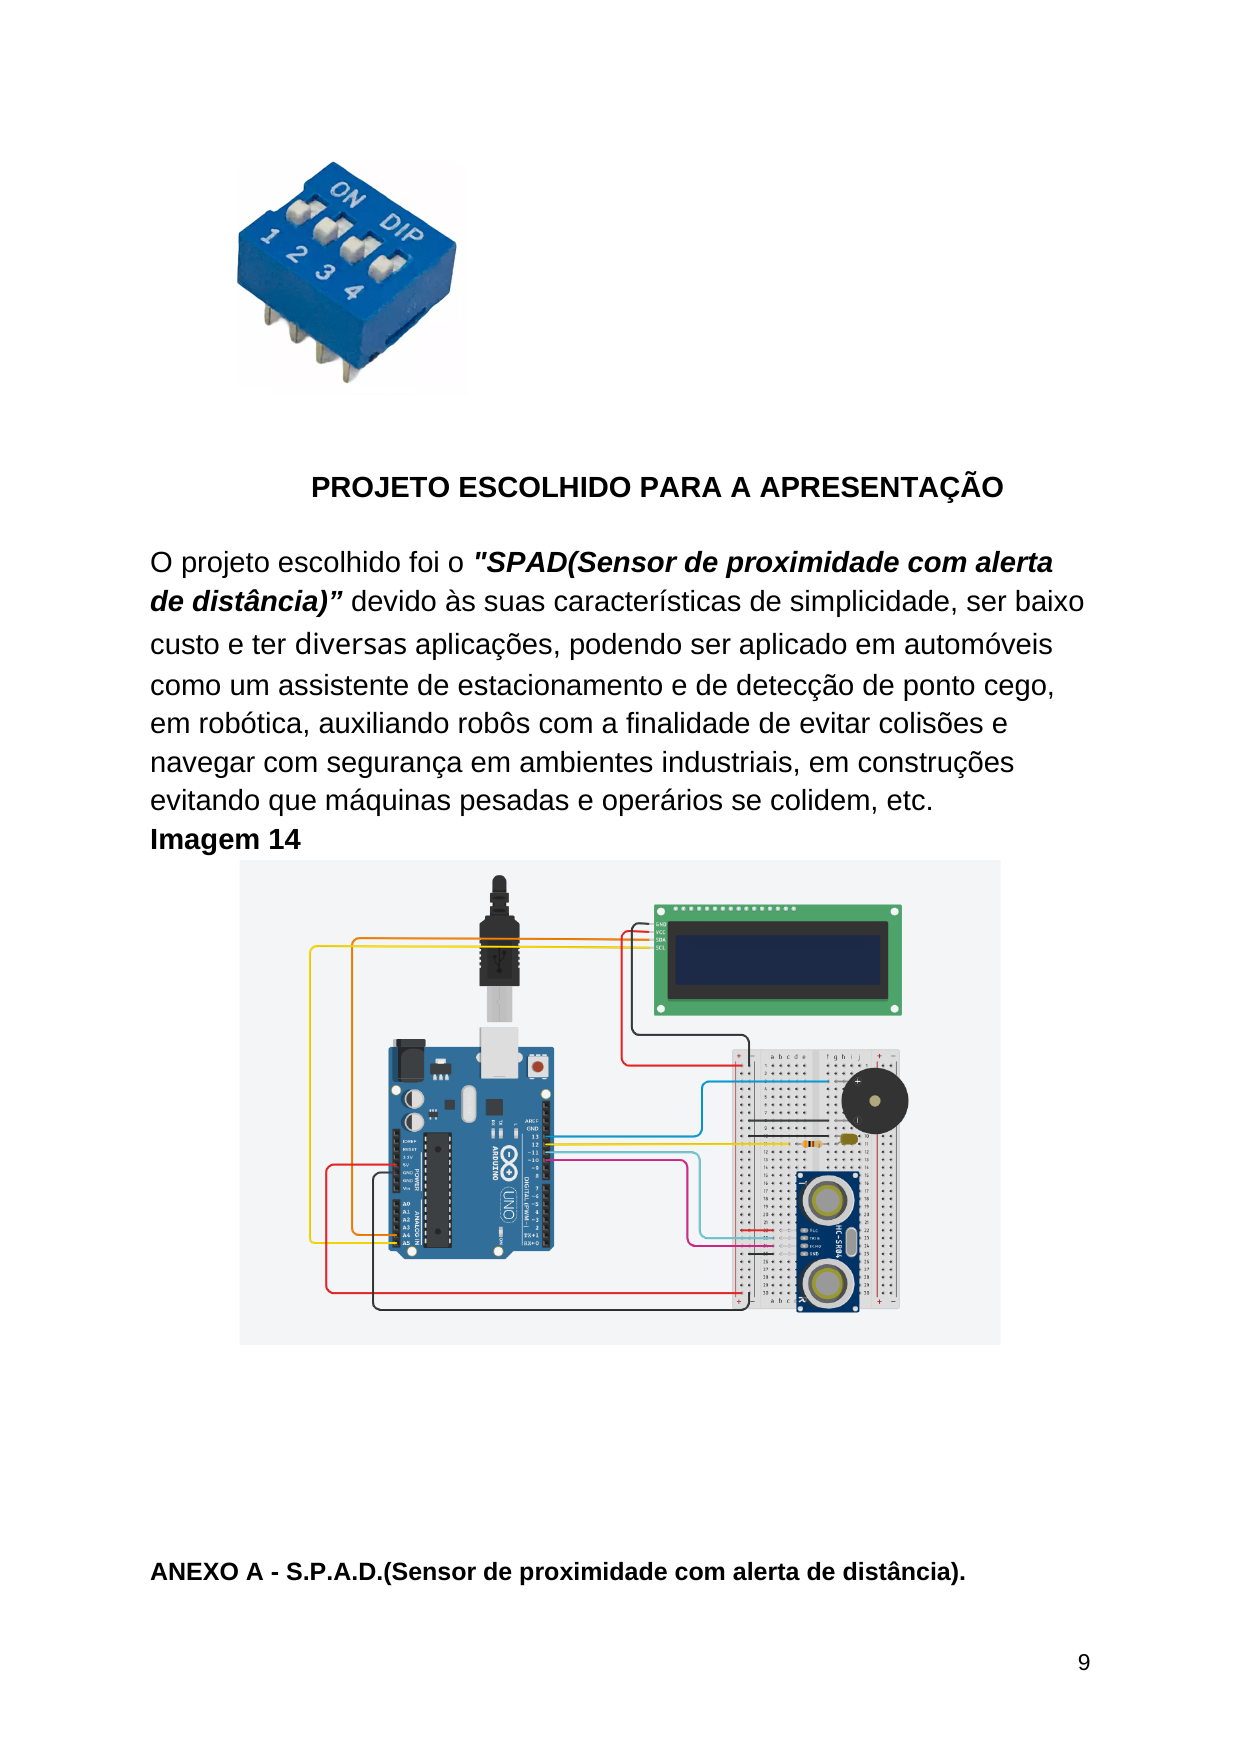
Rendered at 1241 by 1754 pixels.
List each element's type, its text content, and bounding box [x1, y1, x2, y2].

text O projeto escolhido foi o "SPAD(Sensor de proximidade com alerta de distância)” devido às suas características de simplicidade, ser baixo custo e ter diversas aplicações, podendo ser aplicado em automóveis como um assistente de estacionamento e de detecção de ponto cego, em robótica, auxiliando robôs com a finalidade de evitar colisões e navegar com segurança em ambientes industriais, em construções evitando que máquinas pesadas e operários se colidem, etc. [150, 545, 1090, 817]
text PROJETO ESCOLHIDO PARA A APRESENTAÇÃO [225, 471, 1090, 504]
text Imagem 14 [150, 822, 1090, 855]
text ANEXO A - S.P.A.D.(Sensor de proximidade com alerta de distância). [150, 1557, 1090, 1586]
picture [239, 860, 1001, 1345]
picture [225, 150, 468, 395]
